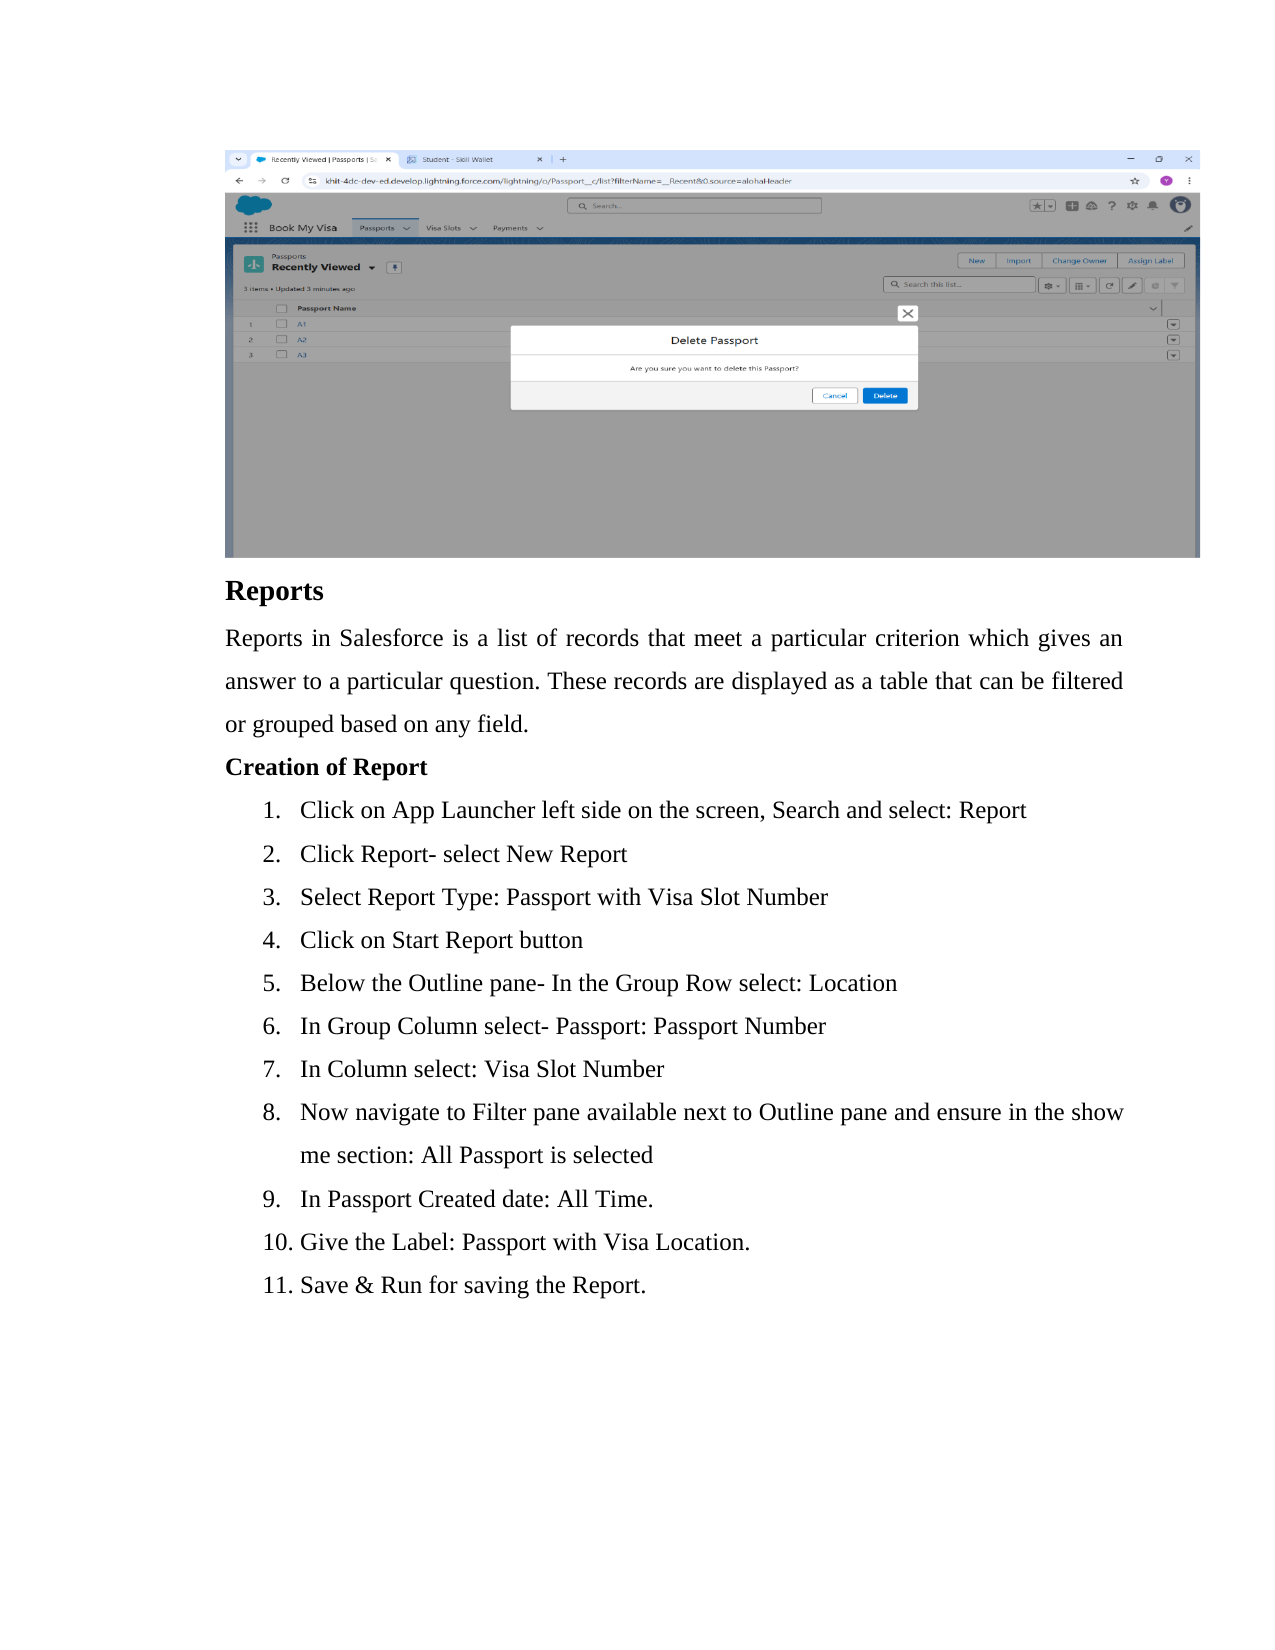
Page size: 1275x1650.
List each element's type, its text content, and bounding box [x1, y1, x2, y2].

list Reports in Salesforce is a list of records that meet a particular criterion which gives an answer to a particular question. These records are displayed as a table that can be filtered or grouped based on any field. [225, 623, 1125, 738]
picture [225, 150, 1200, 558]
list Click on App Launcher left side on the screen, Search and select: Report [262, 796, 1125, 824]
list Creation of Report [225, 752, 1125, 781]
list In Passport Created date: All Time. [262, 1184, 1125, 1212]
list Below the Outline pane- In the Group Row select: Location [262, 968, 1125, 997]
list Click on Start Report button [262, 925, 1125, 954]
list Reports [225, 573, 1125, 606]
list In Column select: Visa Slot Number [262, 1054, 1125, 1083]
list Select Report Type: Passport with Visa Slot Number [262, 882, 1125, 911]
list Save & Run for saving the Report. [262, 1270, 1125, 1299]
list Give the Label: Passport with Visa Location. [262, 1227, 1125, 1256]
list Click Report- select New Report [262, 839, 1125, 867]
list Now navigate to Filter pane available next to Outline pane and ensure in the show me section: All Passport is selected [262, 1097, 1125, 1169]
list In Group Column select- Passport: Passport Number [262, 1011, 1125, 1040]
